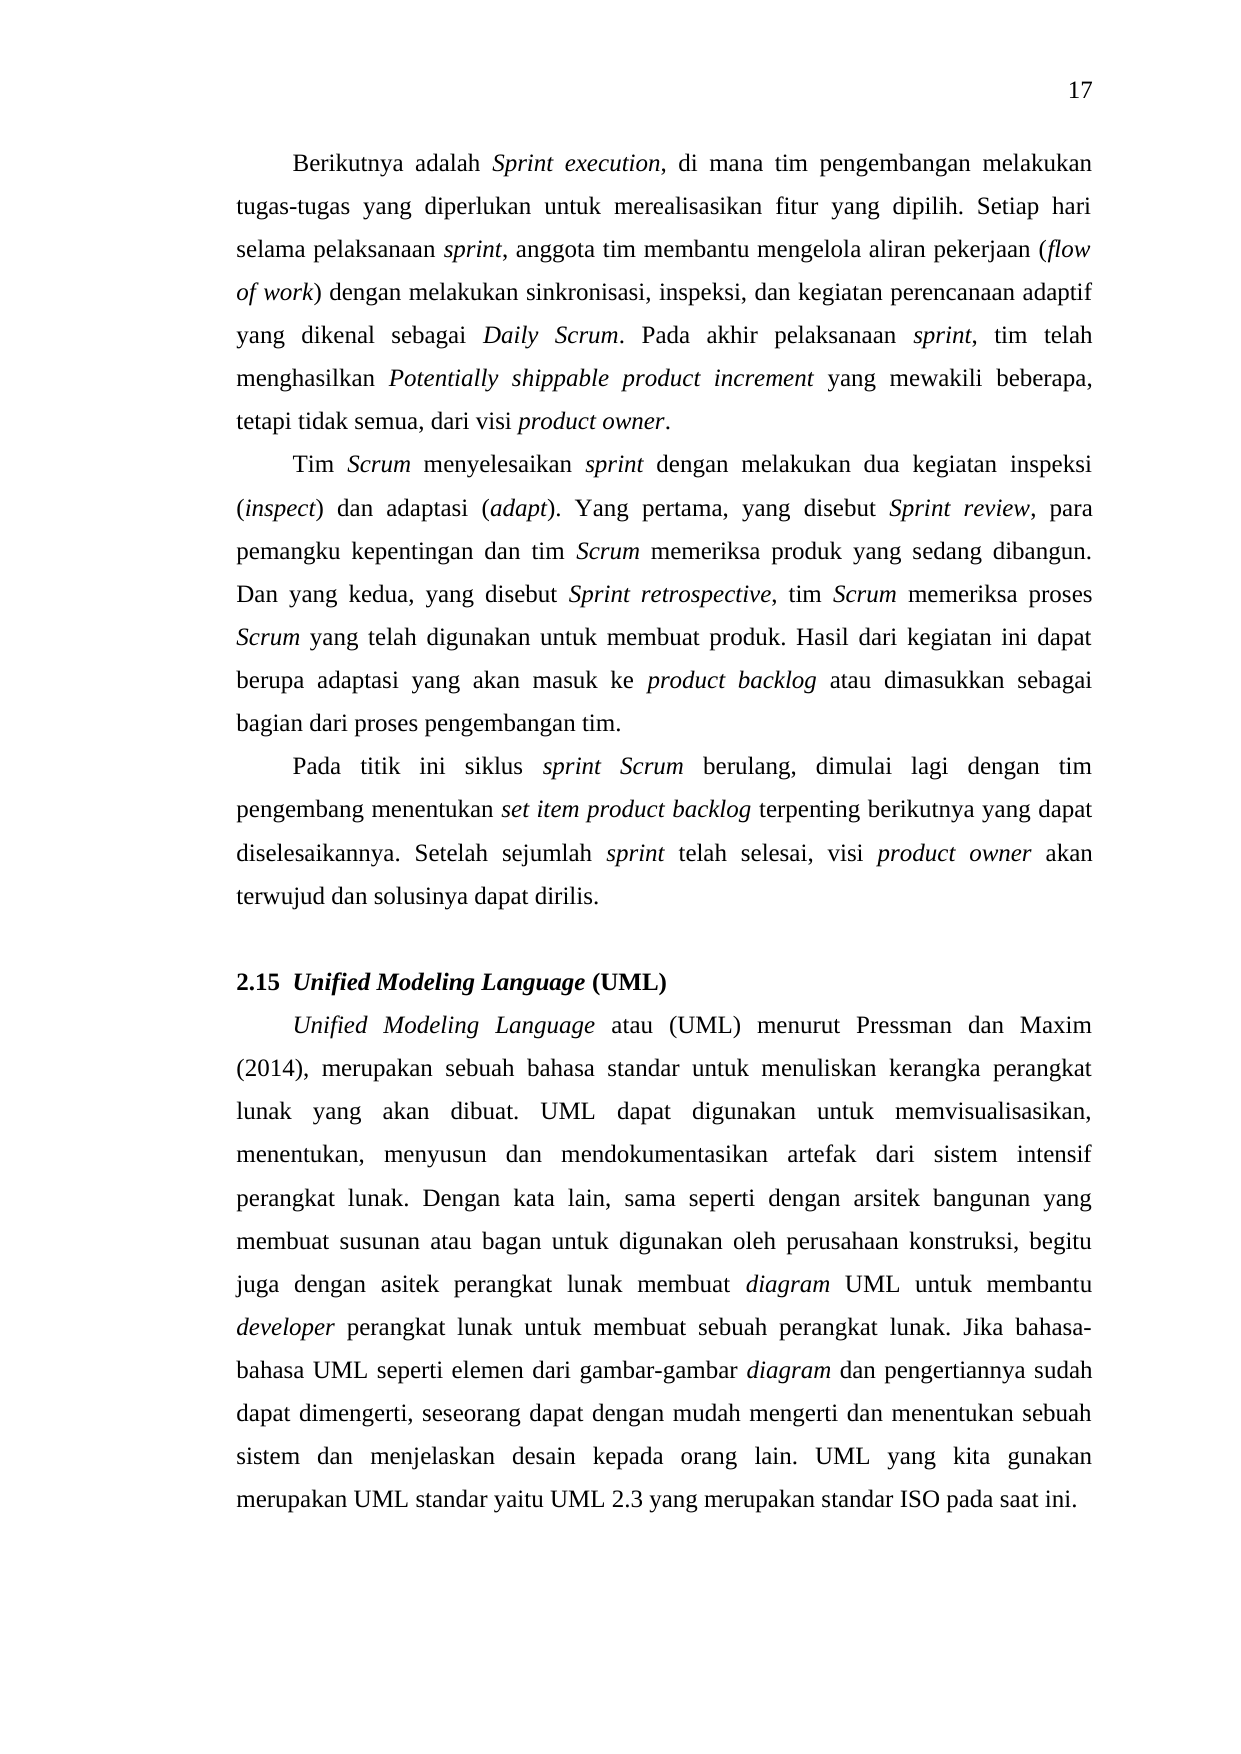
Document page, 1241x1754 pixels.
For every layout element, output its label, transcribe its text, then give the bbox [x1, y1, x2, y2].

text Berikutnya adalah Sprint execution, di mana tim pengembangan melakukan tugas-tugas yang diperlukan untuk merealisasikan fitur yang dipilih. Setiap hari selama pelaksanaan sprint, anggota tim membantu mengelola aliran pekerjaan (flow of work) dengan melakukan sinkronisasi, inspeksi, dan kegiatan perencanaan adaptif yang dikenal sebagai Daily Scrum. Pada akhir pelaksanaan sprint, tim telah menghasilkan Potentially shippable product increment yang mewakili beberapa, tetapi tidak semua, dari visi product owner. [236, 148, 1092, 435]
subtitle Unified Modeling Language (UML) [236, 967, 1092, 996]
text Pada titik ini siklus sprint Scrum berulang, dimulai lagi dengan tim pengembang menentukan set item product backlog terpenting berikutnya yang dapat diselesaikannya. Setelah sejumlah sprint telah selesai, visi product owner akan terwujud dan solusinya dapat dirilis. [236, 751, 1092, 909]
text Tim Scrum menyelesaikan sprint dengan melakukan dua kegiatan inspeksi (inspect) dan adaptasi (adapt). Yang pertama, yang disebut Sprint review, para pemangku kepentingan dan tim Scrum memeriksa produk yang sedang dibangun. Dan yang kedua, yang disebut Sprint retrospective, tim Scrum memeriksa proses Scrum yang telah digunakan untuk membuat produk. Hasil dari kegiatan ini dapat berupa adaptasi yang akan masuk ke product backlog atau dimasukkan sebagai bagian dari proses pengembangan tim. [236, 449, 1092, 737]
text Unified Modeling Language atau (UML) menurut Pressman dan Maxim (2014), merupakan sebuah bahasa standar untuk menuliskan kerangka perangkat lunak yang akan dibuat. UML dapat digunakan untuk memvisualisasikan, menentukan, menyusun dan mendokumentasikan artefak dari sistem intensif perangkat lunak. Dengan kata lain, sama seperti dengan arsitek bangunan yang membuat susunan atau bagan untuk digunakan oleh perusahaan konstruksi, begitu juga dengan asitek perangkat lunak membuat diagram UML untuk membantu developer perangkat lunak untuk membuat sebuah perangkat lunak. Jika bahasa-bahasa UML seperti elemen dari gambar-gambar diagram dan pengertiannya sudah dapat dimengerti, seseorang dapat dengan mudah mengerti dan menentukan sebuah sistem dan menjelaskan desain kepada orang lain. UML yang kita gunakan merupakan UML standar yaitu UML 2.3 yang merupakan standar ISO pada saat ini. [236, 1010, 1092, 1513]
